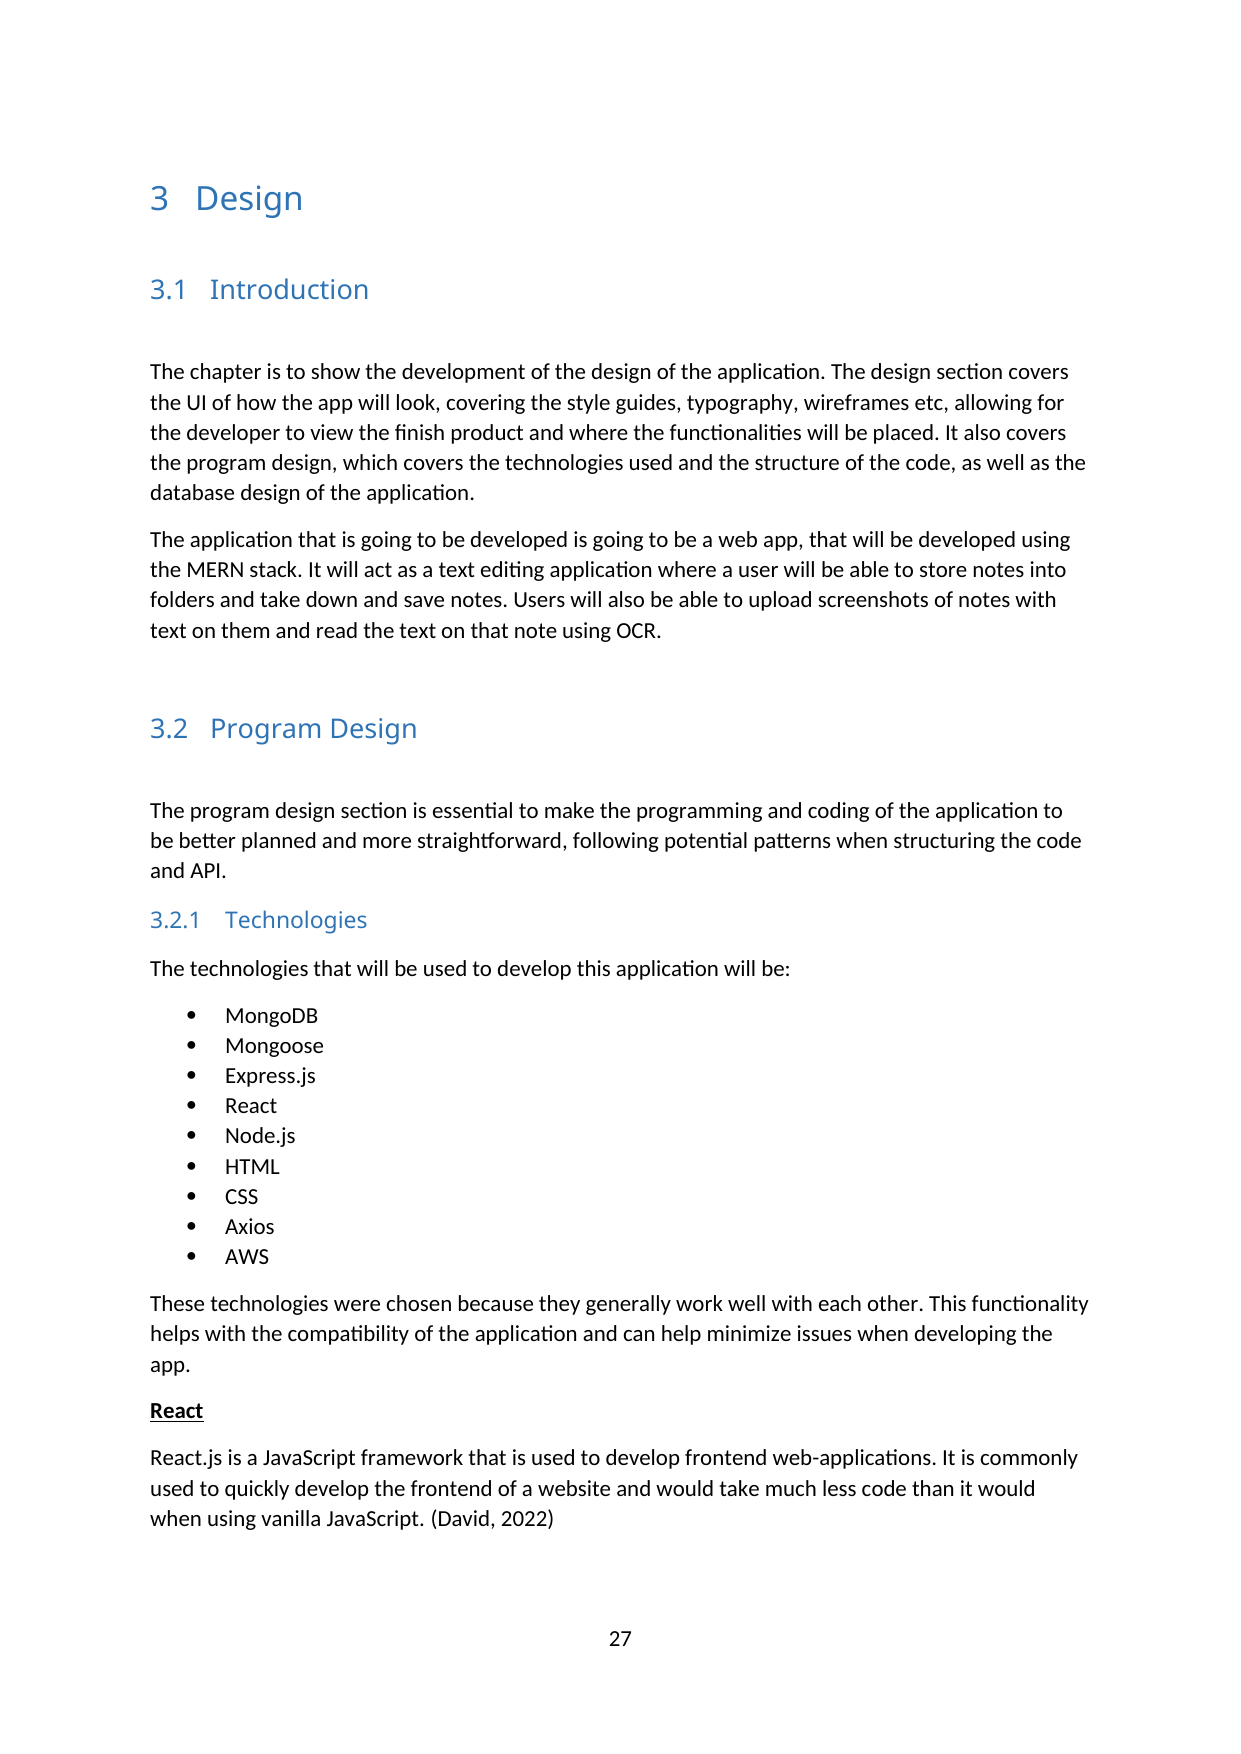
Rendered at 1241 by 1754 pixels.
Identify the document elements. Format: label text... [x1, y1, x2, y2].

list Node.js [187, 1122, 1090, 1150]
subtitle Design [150, 175, 1090, 220]
text React.js is a JavaScript framework that is used to develop frontend web-applications. It is commonly used to quickly develop the frontend of a website and would take much less code than it would when using vanilla JavaScript. [150, 1443, 1090, 1532]
list AWS [187, 1242, 1090, 1271]
text The application that is going to be developed is going to be a web app, that will be developed using the MERN stack. It will act as a text editing application where a user will be able to store notes into folders and take down and save notes. Users will also be able to upload screenshots of notes with text on them and read the text on that note using OCR. [150, 525, 1090, 644]
list React [187, 1091, 1090, 1119]
subtitle Technologies [150, 903, 1090, 935]
text React [150, 1397, 1090, 1425]
text The program design section is essential to make the programming and coding of the application to be better planned and more straightforward, following potential patterns when structuring the code and API. [150, 796, 1090, 885]
list HTML [187, 1152, 1090, 1180]
subtitle Program Design [150, 709, 1090, 746]
list Express.js [187, 1061, 1090, 1089]
text These technologies were chosen because they generally work well with each other. This functionality helps with the compatibility of the application and can help minimize issues when developing the app. [150, 1289, 1090, 1378]
list Axios [187, 1212, 1090, 1240]
text The chapter is to show the development of the design of the application. The design section covers the UI of how the app will look, covering the style guides, typography, wireframes etc, allowing for the developer to view the finish product and where the functionalities will be placed. It also covers the program design, which covers the technologies used and the structure of the code, as well as the database design of the application. [150, 357, 1090, 506]
subtitle Introduction [150, 271, 1090, 308]
list Mongoose [187, 1031, 1090, 1059]
list CSS [187, 1182, 1090, 1210]
text The technologies that will be used to develop this application will be: [150, 954, 1090, 982]
list MongoDB [187, 1001, 1090, 1029]
